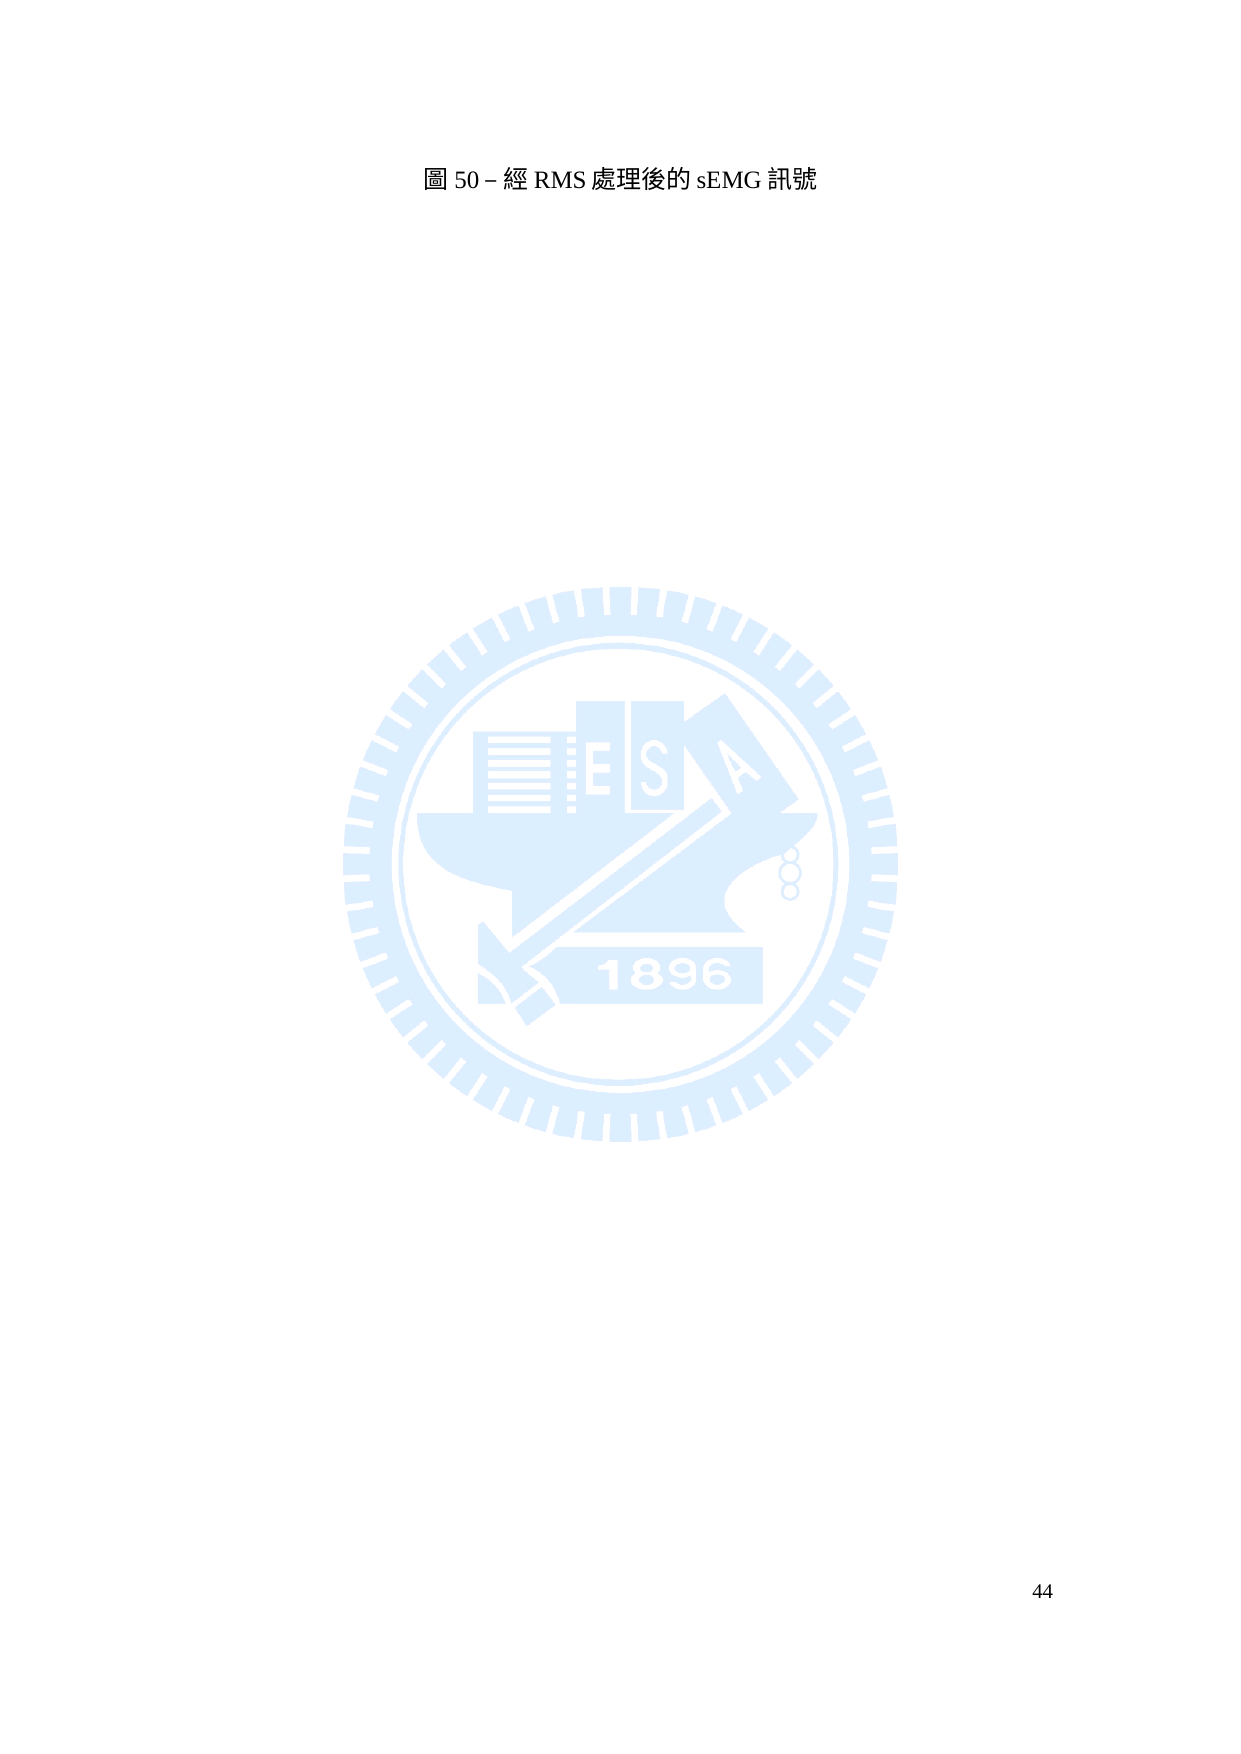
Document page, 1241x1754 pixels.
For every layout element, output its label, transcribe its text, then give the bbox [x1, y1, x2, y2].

text 圖 50 – 經RMS處理後的sEMG訊號 [187, 159, 1053, 196]
